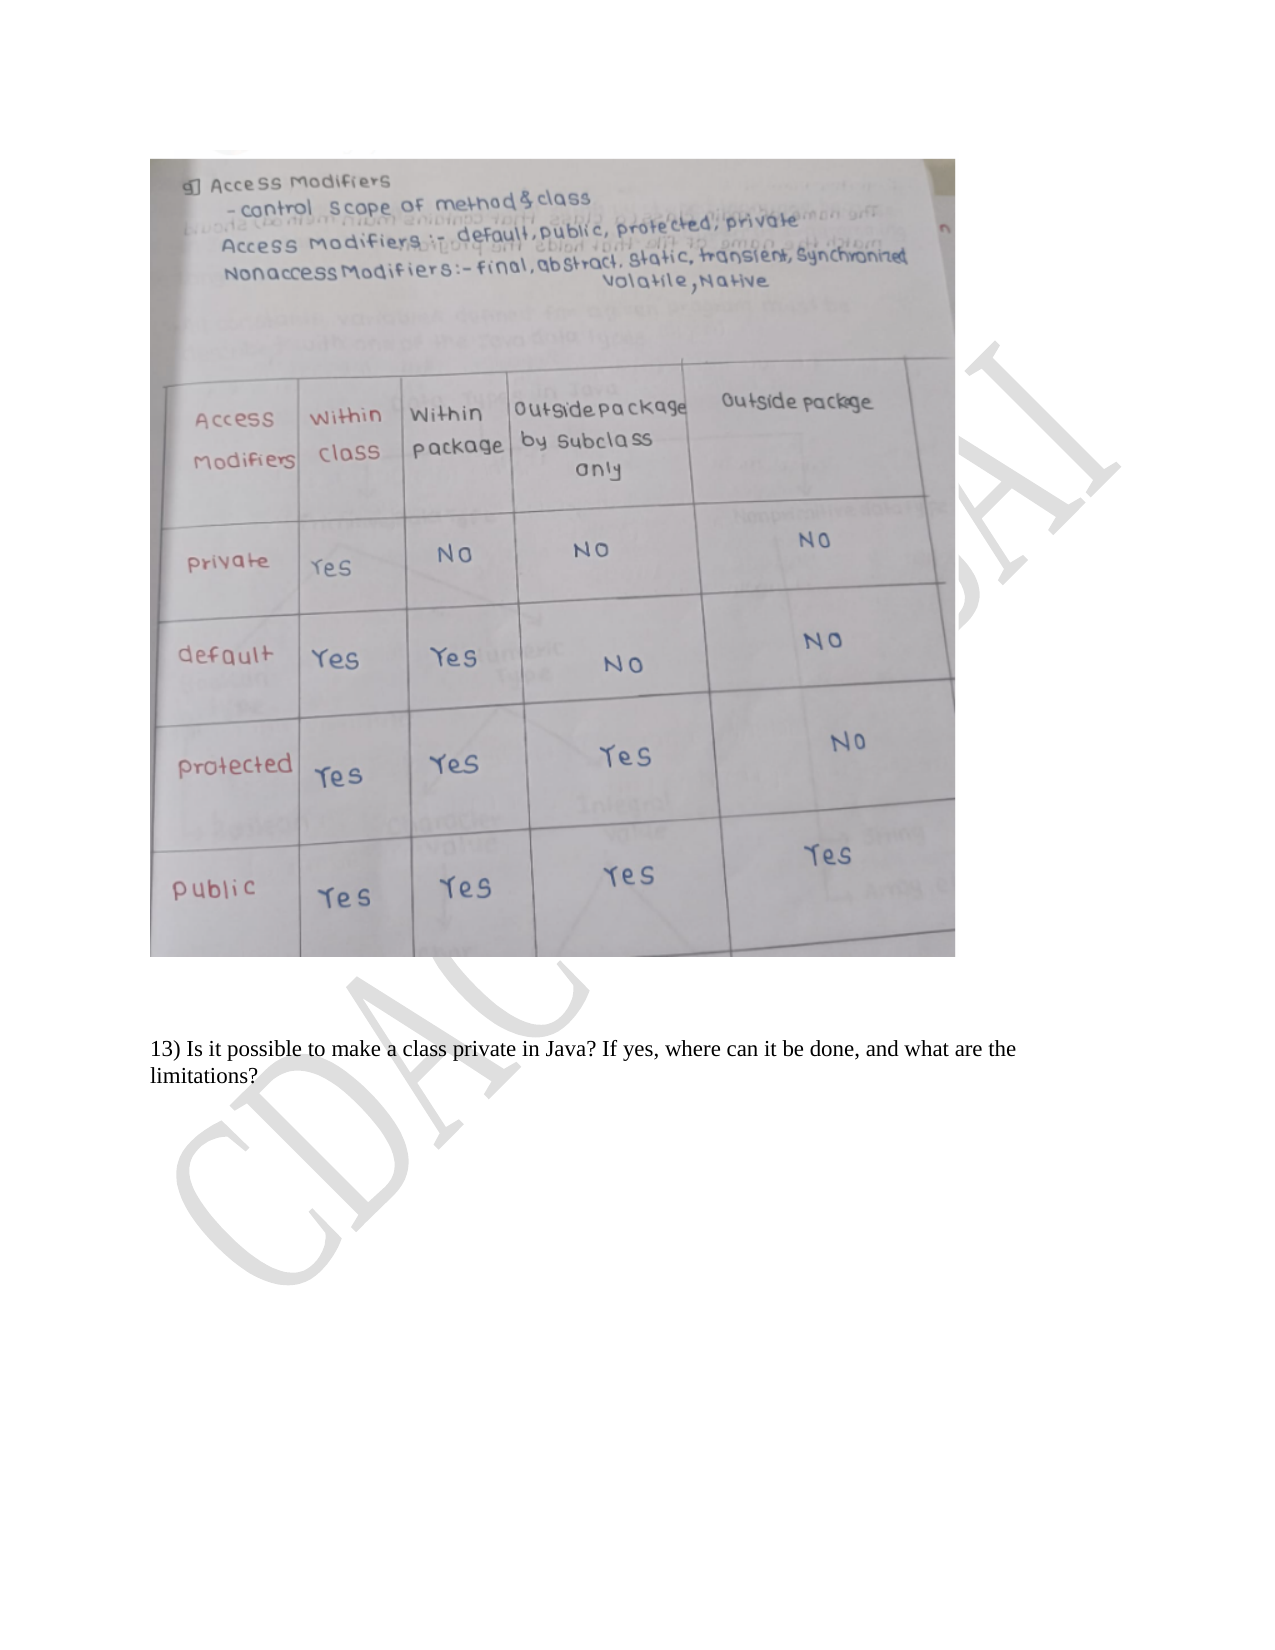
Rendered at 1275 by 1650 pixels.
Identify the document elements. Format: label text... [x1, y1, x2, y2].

text 13) Is it possible to make a class private in Java? If yes, where can it be done, and what are the limitations? [150, 1035, 1125, 1088]
picture [150, 150, 959, 957]
